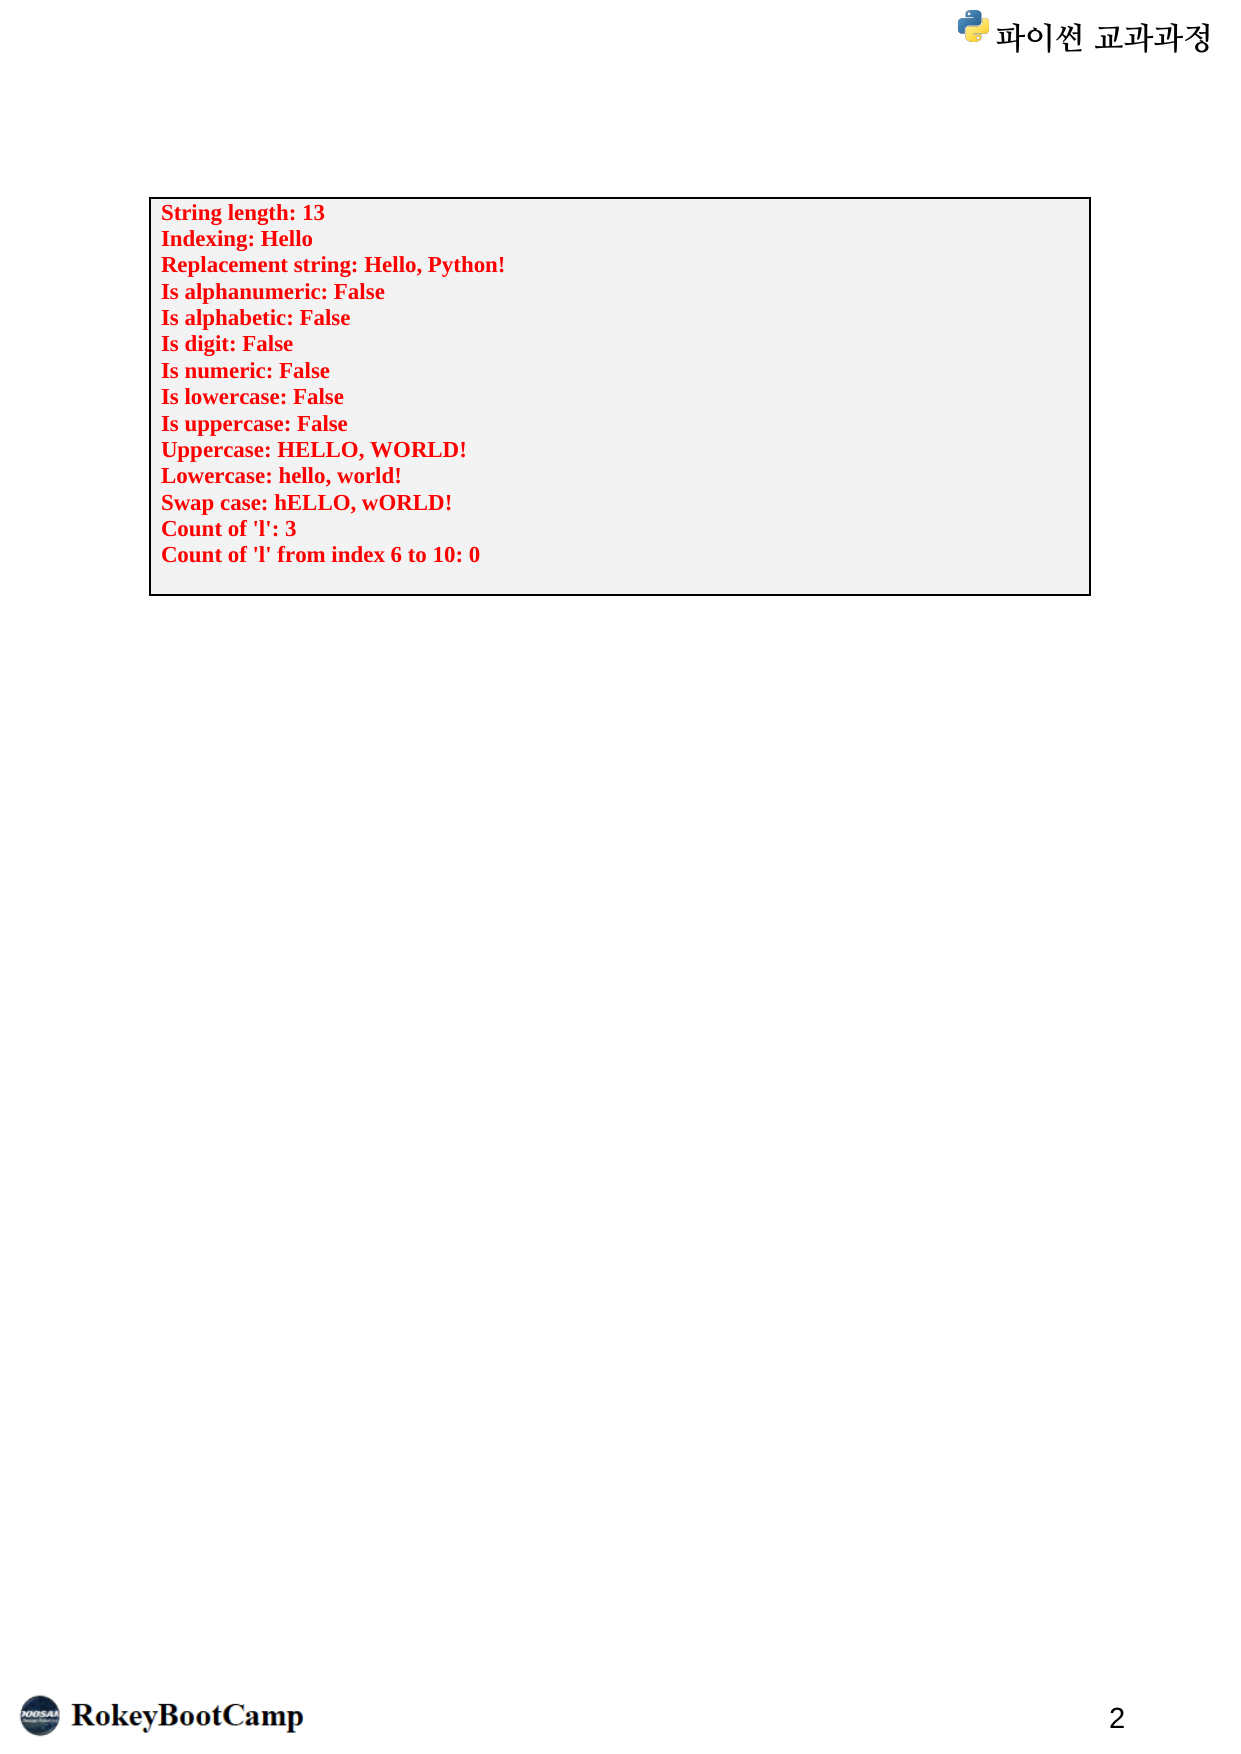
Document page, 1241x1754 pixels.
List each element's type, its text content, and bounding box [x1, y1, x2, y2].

picture [14, 1685, 311, 1741]
table_header String length: 13 Indexing: Hello Replacement string: Hello, Python! Is alphanumeric: False Is alphabetic: False Is digit: False Is numeric: False Is lowercase: False Is uppercase: False Uppercase: HELLO, WORLD! Lowercase: hello, world! Swap case: hELLO, wORLD! Count of 'l': 3 Count of 'l' from index 6 to 10: 0 [151, 199, 1089, 594]
picture [957, 10, 989, 42]
